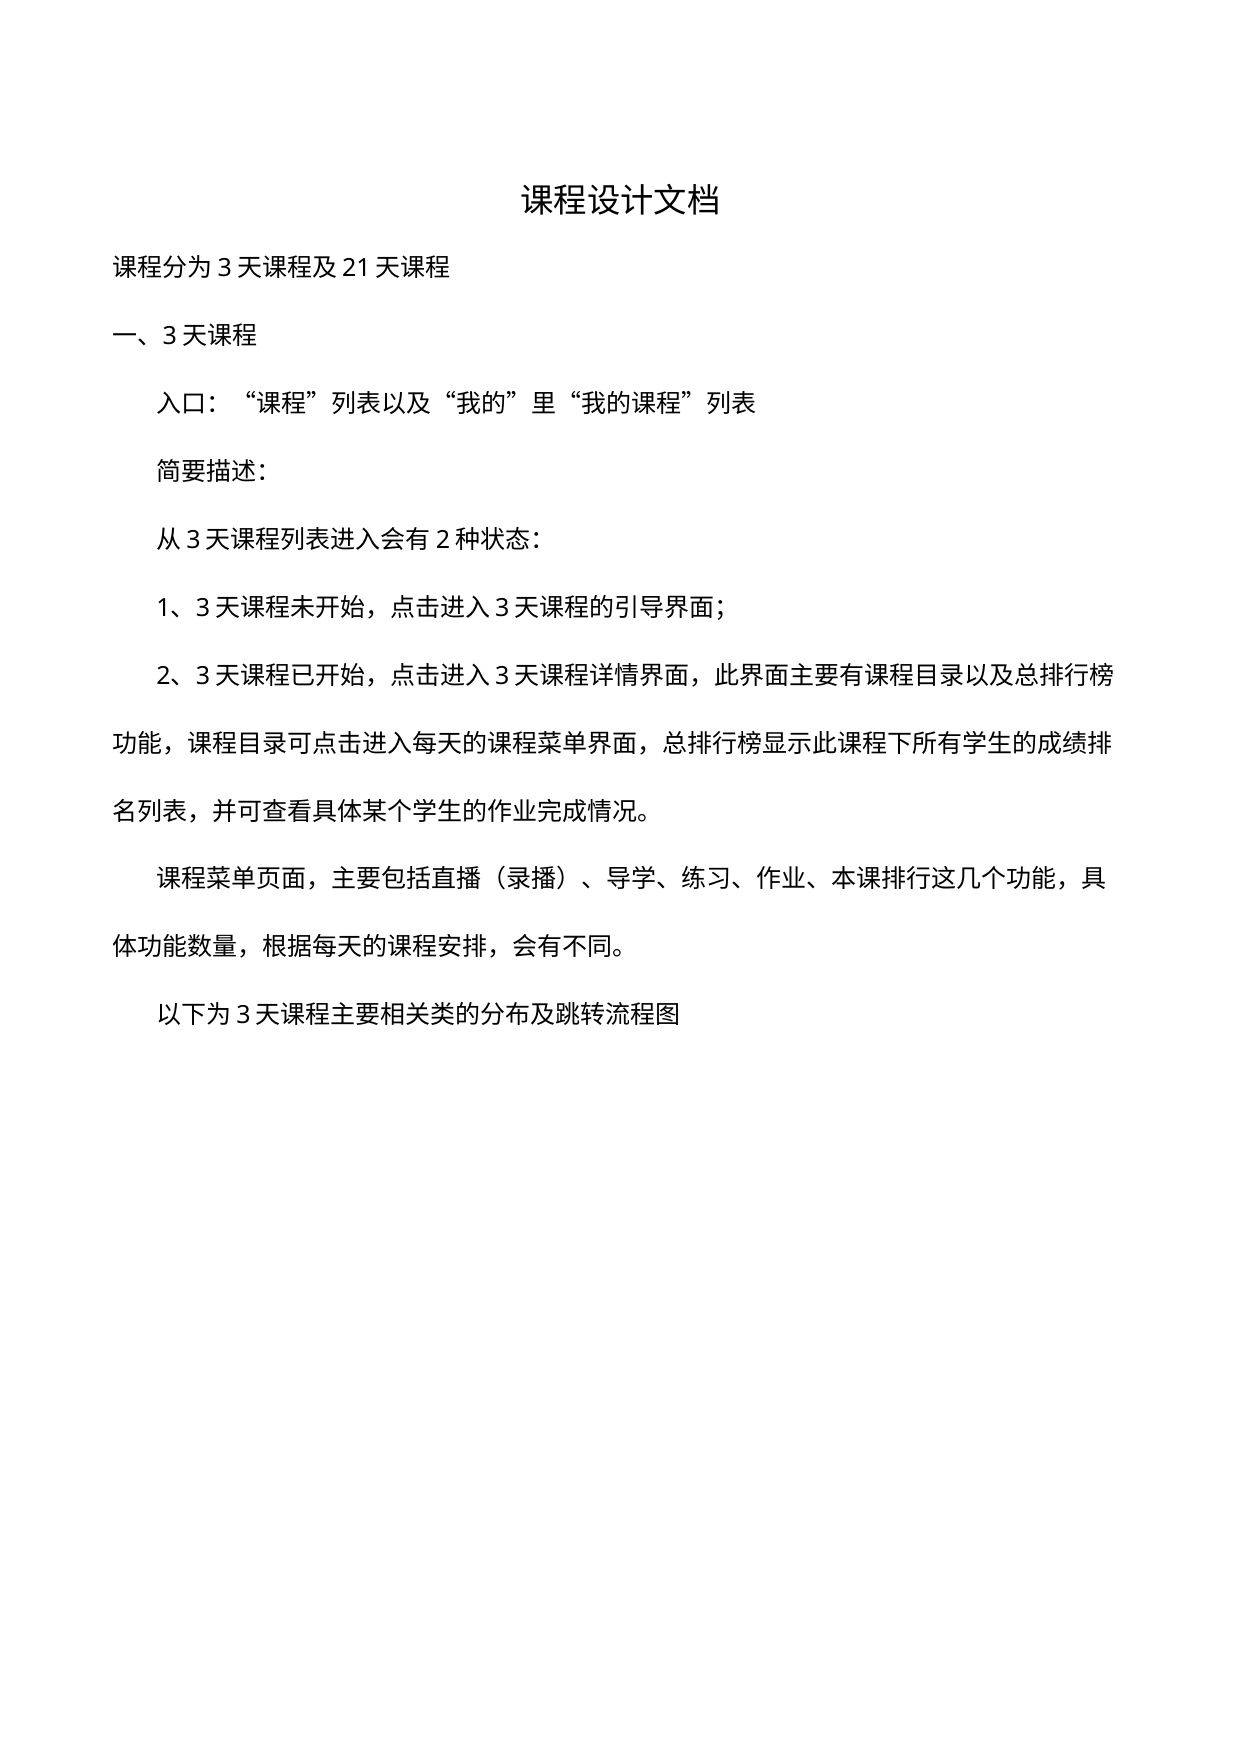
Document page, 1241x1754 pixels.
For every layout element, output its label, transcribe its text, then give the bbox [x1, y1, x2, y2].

text 入口：“课程”列表以及“我的”里“我的课程”列表 [112, 368, 1128, 436]
text 1、3天课程未开始，点击进入3天课程的引导界面； [112, 571, 1128, 639]
text 课程菜单页面，主要包括直播（录播）、导学、练习、作业、本课排行这几个功能，具体功能数量，根据每天的课程安排，会有不同。 [112, 843, 1128, 979]
text 以下为3天课程主要相关类的分布及跳转流程图 [112, 979, 1128, 1047]
text 从3天课程列表进入会有2种状态： [112, 503, 1128, 571]
text 简要描述： [112, 436, 1128, 503]
text 一、3天课程 [112, 300, 1128, 368]
text 课程分为3天课程及21天课程 [112, 232, 1128, 300]
text 2、3天课程已开始，点击进入3天课程详情界面，此界面主要有课程目录以及总排行榜功能，课程目录可点击进入每天的课程菜单界面，总排行榜显示此课程下所有学生的成绩排名列表，并可查看具体某个学生的作业完成情况。 [112, 639, 1128, 843]
text 课程设计文档 [112, 164, 1128, 232]
